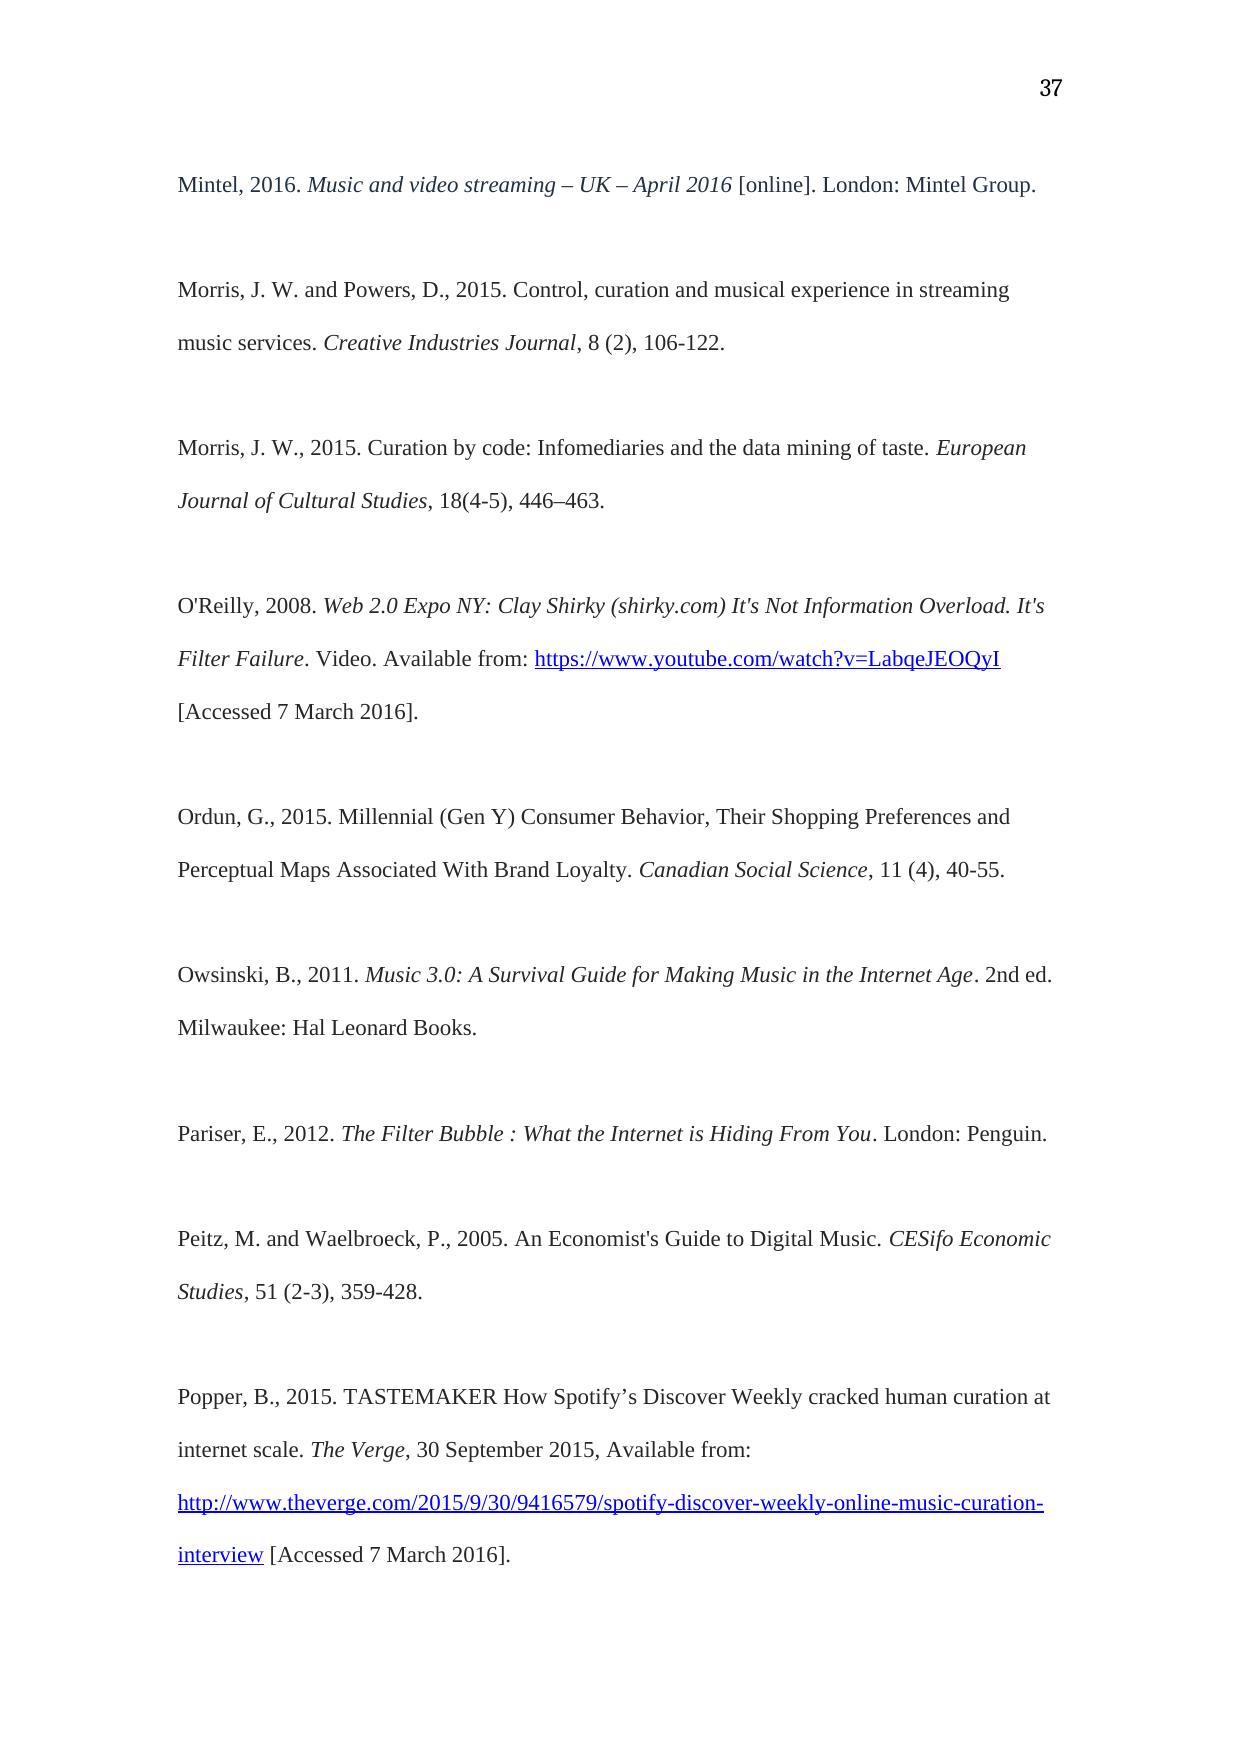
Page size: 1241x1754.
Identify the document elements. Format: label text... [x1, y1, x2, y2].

text Owsinski, B., 2011. Music 3.0: A Survival Guide for Making Music in the Internet Age. 2nd ed. Milwaukee: Hal Leonard Books. [177, 961, 1063, 1041]
text Ordun, G., 2015. Millennial (Gen Y) Consumer Behavior, Their Shopping Preferences and Perceptual Maps Associated With Brand Loyalty. Canadian Social Science, 11 (4), 40-55. [177, 803, 1063, 882]
text Morris, J. W. and Powers, D., 2015. Control, curation and musical experience in streaming music services. Creative Industries Journal, 8 (2), 106-122. [177, 276, 1063, 355]
text Pariser, E., 2012. The Filter Bubble : What the Internet is Hiding From You. London: Penguin. [177, 1119, 1063, 1146]
text Popper, B., 2015. TASTEMAKER How Spotify’s Discover Weekly cracked human curation at internet scale. The Verge, 30 September 2015, Available from: http://www.theverge.com/2015/9/30/9416579/spotify-discover-weekly-online-music-curation-interview [Accessed 7 March 2016]. [177, 1383, 1063, 1568]
text Morris, J. W., 2015. Curation by code: Infomediaries and the data mining of taste. European Journal of Cultural Studies, 18(4-5), 446–463. [177, 434, 1063, 513]
text O'Reilly, 2008. Web 2.0 Expo NY: Clay Shirky (shirky.com) It's Not Information Overload. It's Filter Failure. Video. Available from: https://www.youtube.com/watch?v=LabqeJEOQyI [Accessed 7 March 2016]. [177, 592, 1063, 724]
text Mintel, 2016. Music and video streaming – UK – April 2016 [online]. London: Mintel Group. [177, 171, 1063, 197]
text Peitz, M. and Waelbroeck, P., 2005. An Economist's Guide to Digital Music. CESifo Economic Studies, 51 (2-3), 359-428. [177, 1225, 1063, 1304]
